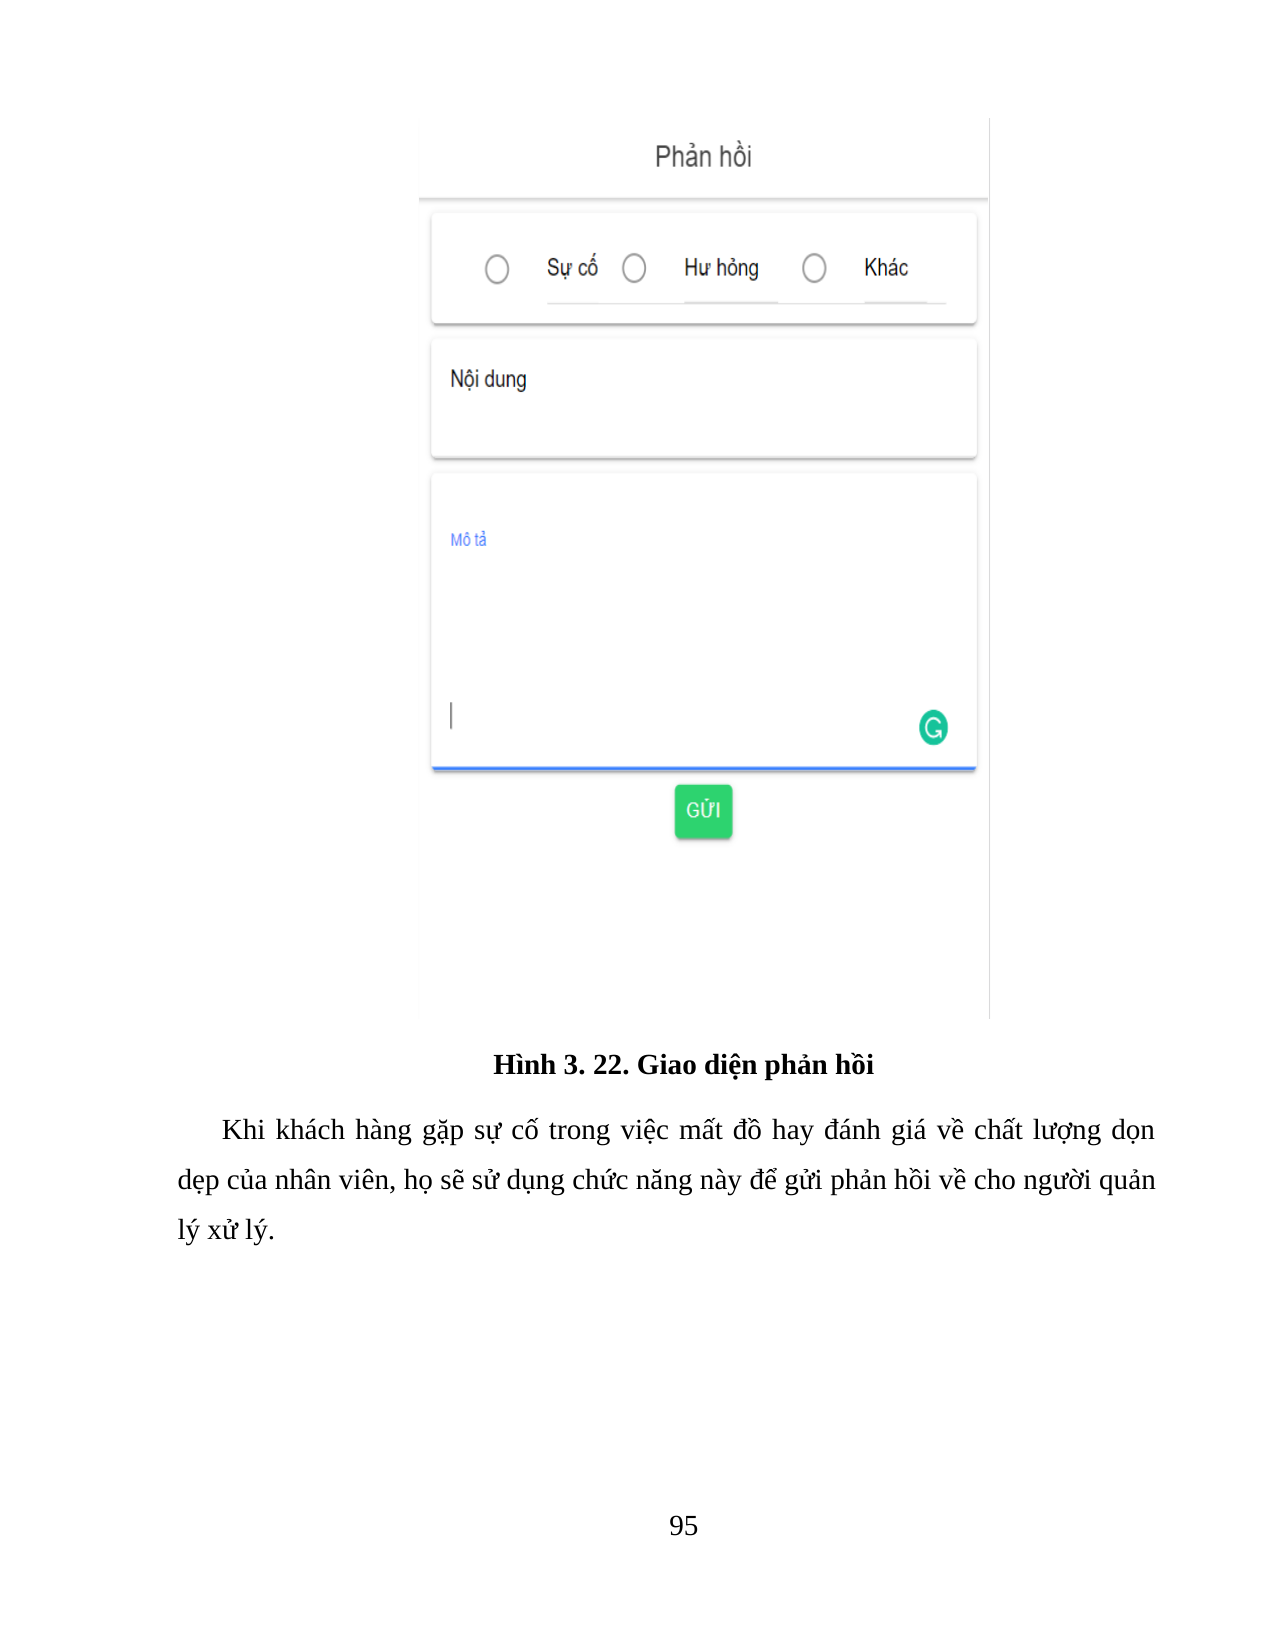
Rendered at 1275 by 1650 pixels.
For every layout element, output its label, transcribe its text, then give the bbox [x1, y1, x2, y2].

text Hình 3. 22. Giao diện phản hồi [177, 1047, 1157, 1081]
text Khi khách hàng gặp sự cố trong việc mất đồ hay đánh giá về chất lượng dọn dẹp của nhân viên, họ sẽ sử dụng chức năng này để gửi phản hồi về cho người quản lý xử lý. [177, 1112, 1157, 1246]
picture [418, 118, 991, 1019]
